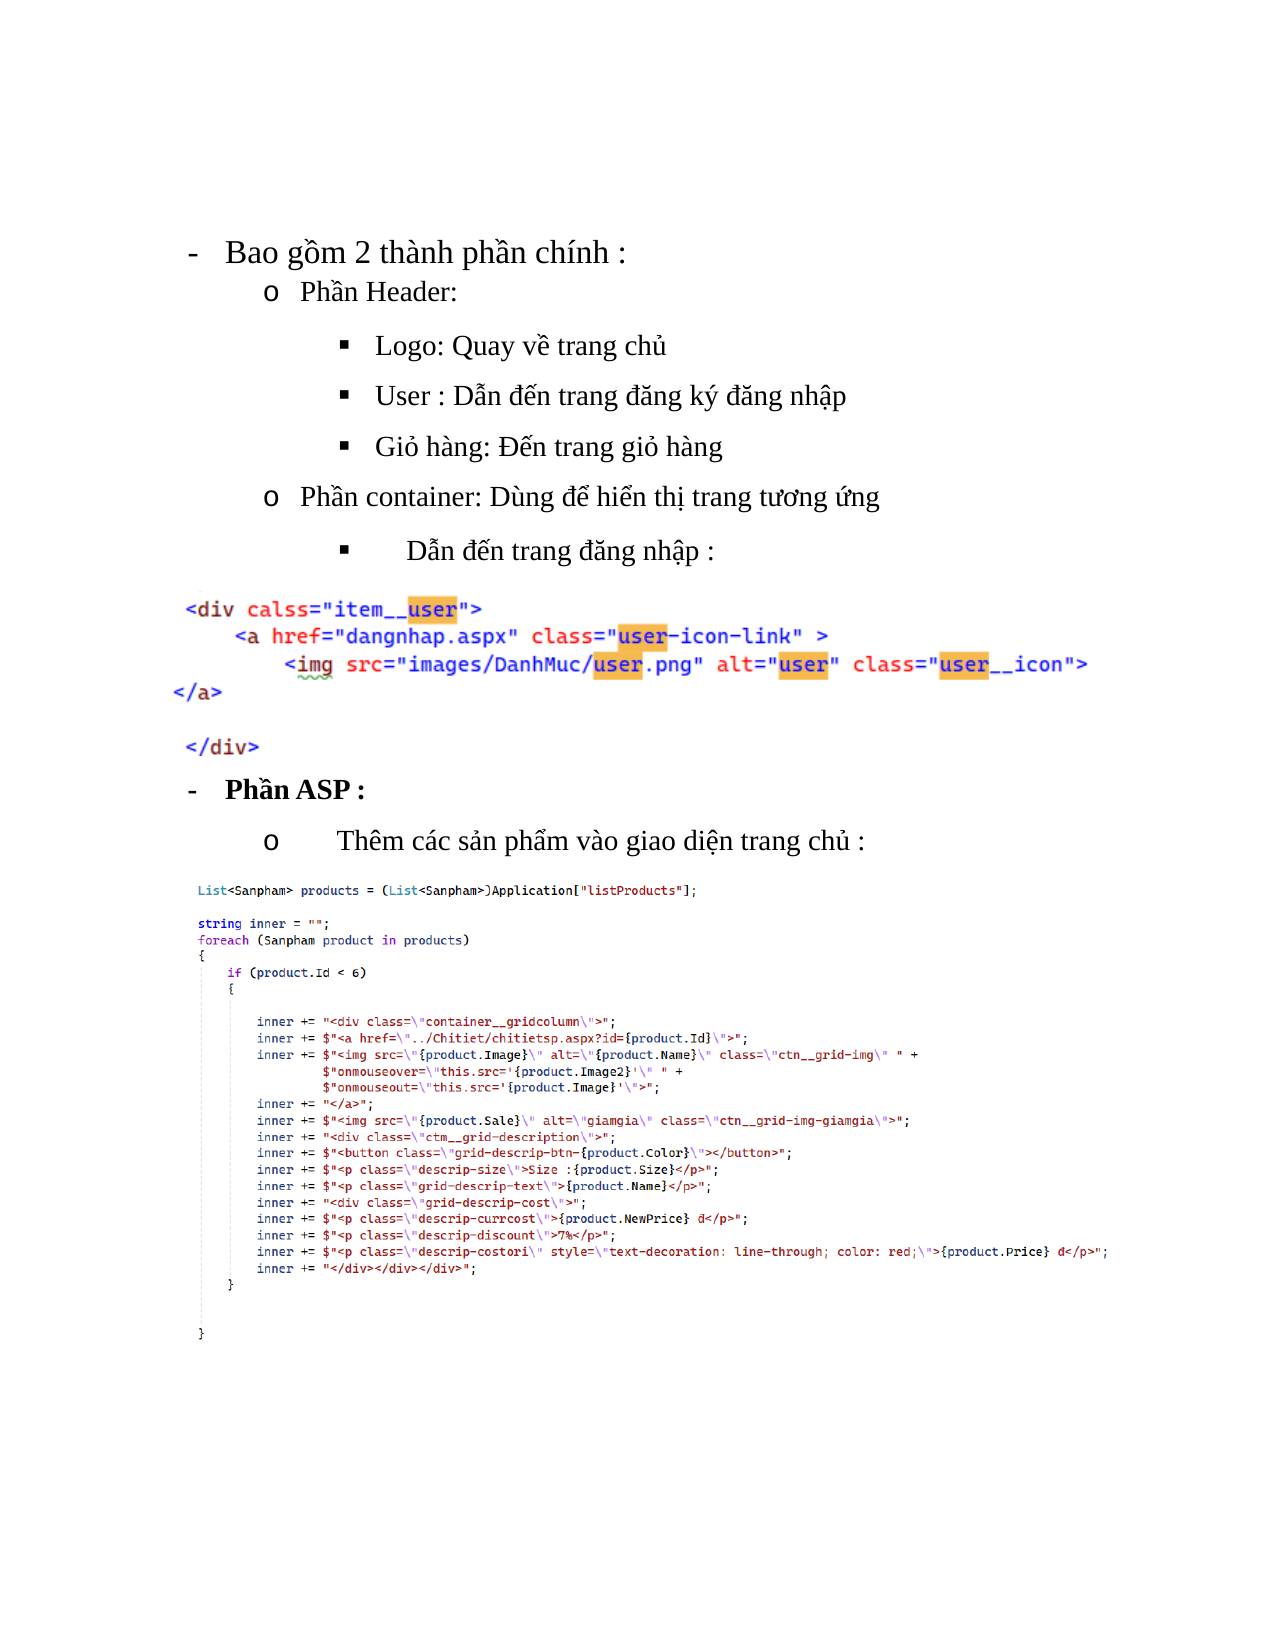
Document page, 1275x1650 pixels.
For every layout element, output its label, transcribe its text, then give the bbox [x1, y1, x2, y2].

list Thêm các sản phẩm vào giao diện trang chủ : [262, 823, 1125, 859]
list Logo: Quay về trang chủ [337, 328, 1125, 362]
list Giỏ hàng: Đến trang giỏ hàng [337, 429, 1125, 463]
list Phần Header: [262, 274, 1125, 310]
list Bao gồm 2 thành phần chính : [187, 233, 1125, 271]
picture [187, 876, 1163, 1347]
list Phần ASP : [187, 772, 1125, 806]
list Dẫn đến trang đăng nhập : [337, 533, 1125, 567]
list User : Dẫn đến trang đăng ký đăng nhập [337, 378, 1125, 412]
list Phần container: Dùng để hiển thị trang tương ứng [262, 479, 1125, 515]
picture [150, 591, 1125, 756]
